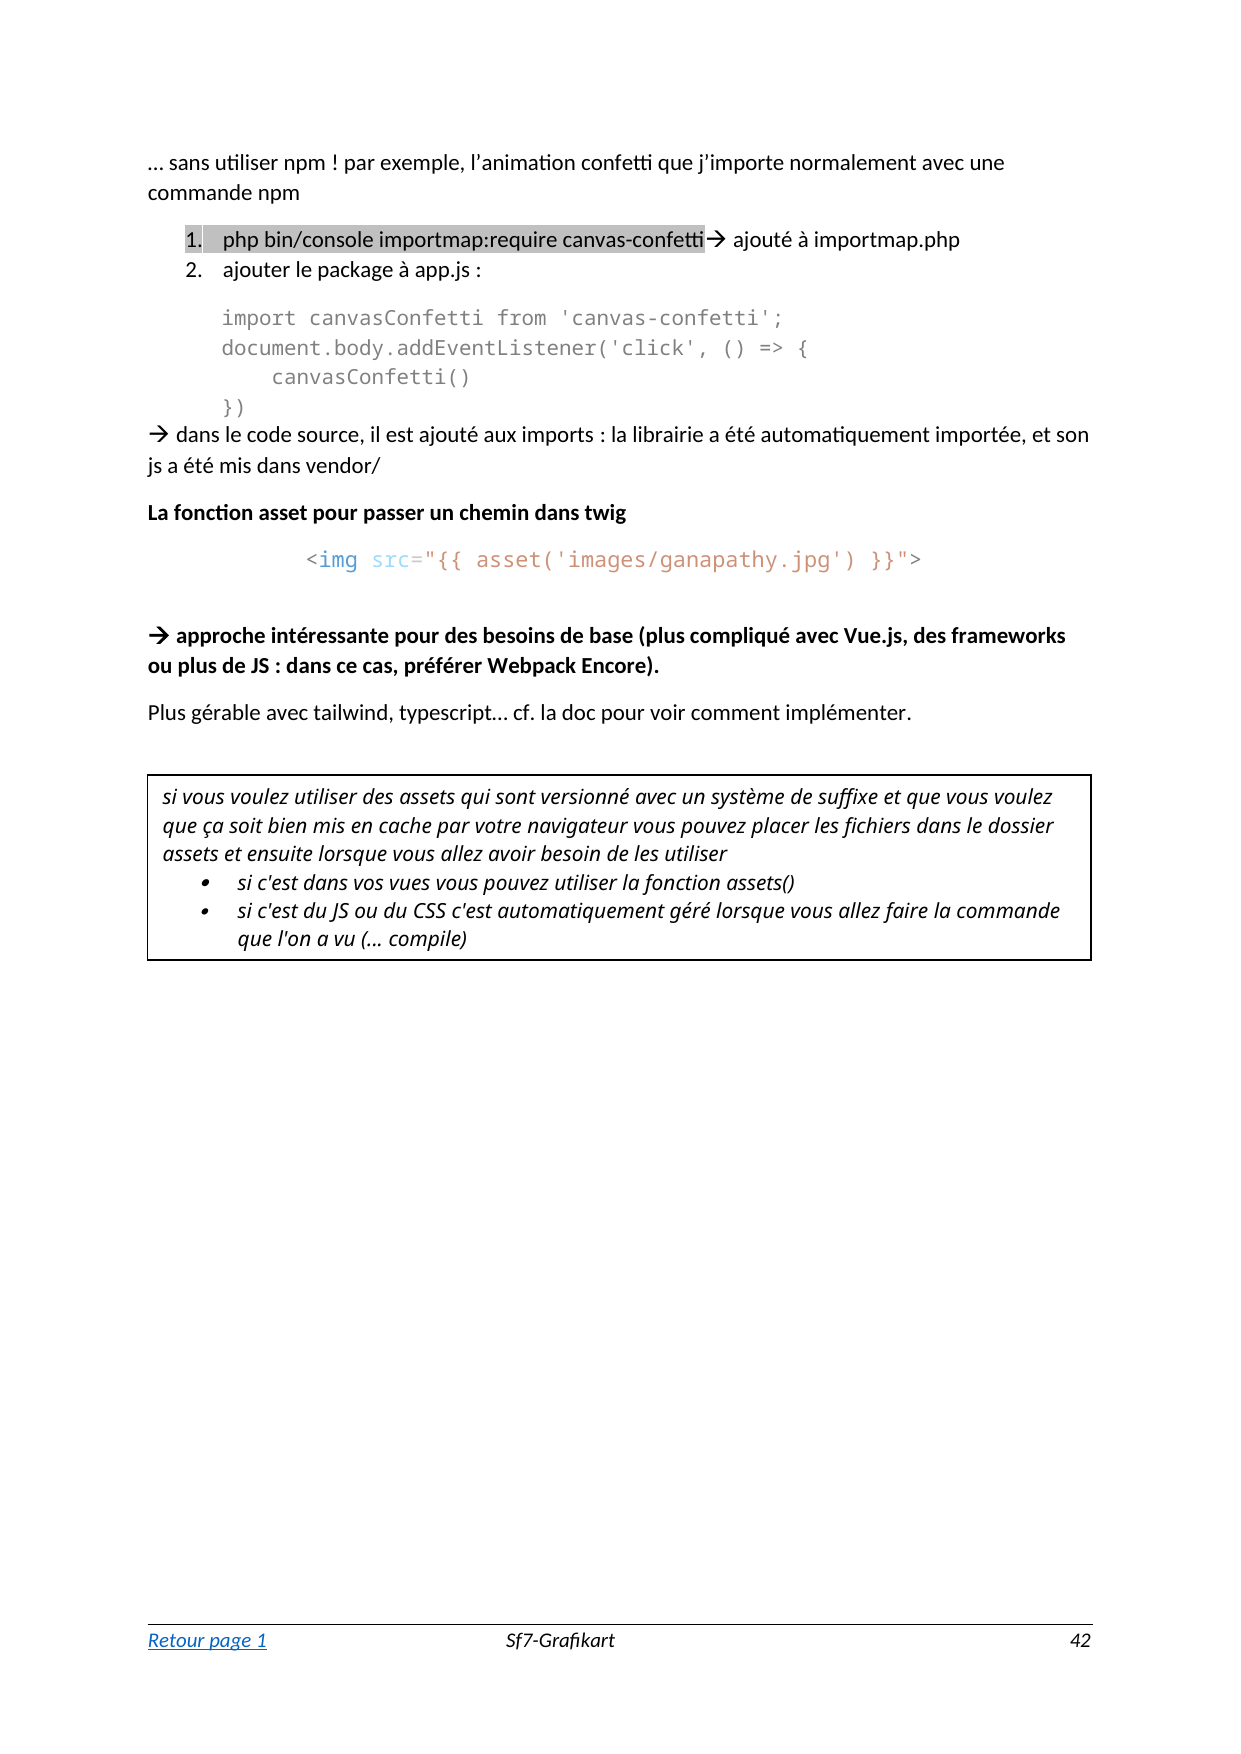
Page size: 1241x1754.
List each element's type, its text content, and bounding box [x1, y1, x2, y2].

text canvasConfetti() [221, 361, 1093, 391]
text La fonction asset pour passer un chemin dans twig [148, 498, 1093, 526]
text document.body.addEventListener('click', () => { [221, 331, 1093, 361]
text dans le code source, il est ajouté aux imports : la librairie a été automatiquement importée, et son js a été mis dans vendor/ [148, 421, 1093, 479]
text }) [221, 391, 1093, 421]
text <img src="{{ asset('images/ganapathy.jpg') }}"> [148, 544, 1093, 574]
list Plus gérable avec tailwind, typescript… cf. la doc pour voir comment implémenter. [148, 698, 1093, 726]
text … sans utiliser npm ! par exemple, l’animation confetti que j’importe normalement avec une commande npm [148, 148, 1093, 206]
list ajouter le package à app.js : [185, 255, 1093, 283]
text import canvasConfetti from 'canvas-confetti'; [221, 302, 1093, 331]
text approche intéressante pour des besoins de base (plus compliqué avec Vue.js, des frameworks ou plus de JS : dans ce cas, préférer Webpack Encore). [148, 621, 1093, 679]
list php bin/console importmap:require canvas-confetti ajouté à importmap.php [705, 225, 1093, 253]
